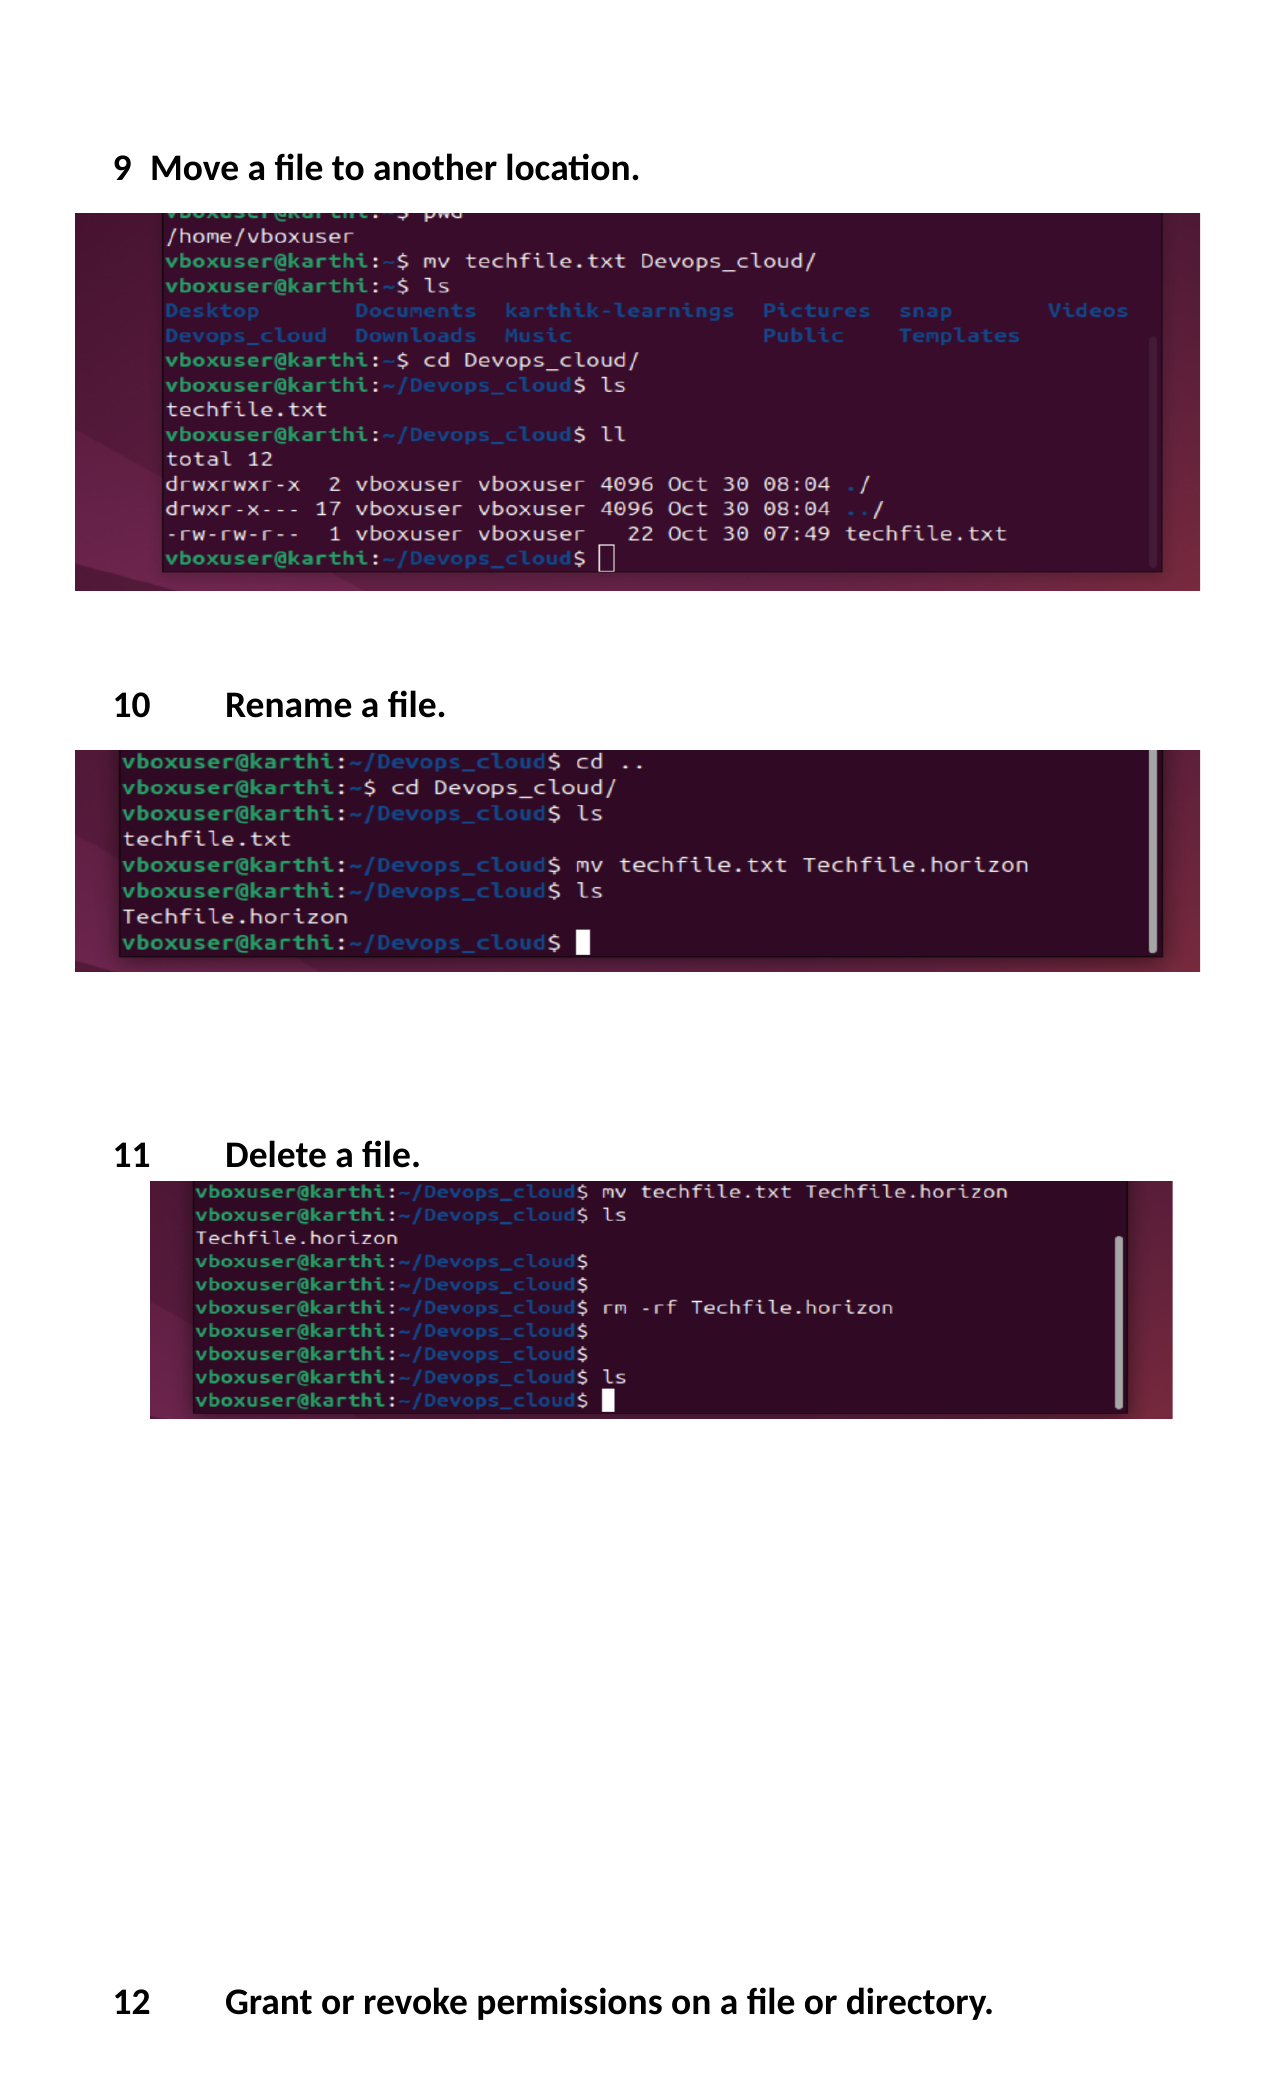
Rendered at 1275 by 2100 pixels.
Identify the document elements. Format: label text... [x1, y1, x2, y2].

list Grant or revoke permissions on a file or directory. [112, 1978, 1200, 2024]
picture [75, 750, 1200, 972]
list Move a file to another location. [112, 144, 1200, 190]
picture [150, 1181, 1173, 1419]
list Rename a file. [112, 681, 1200, 727]
picture [75, 213, 1200, 591]
